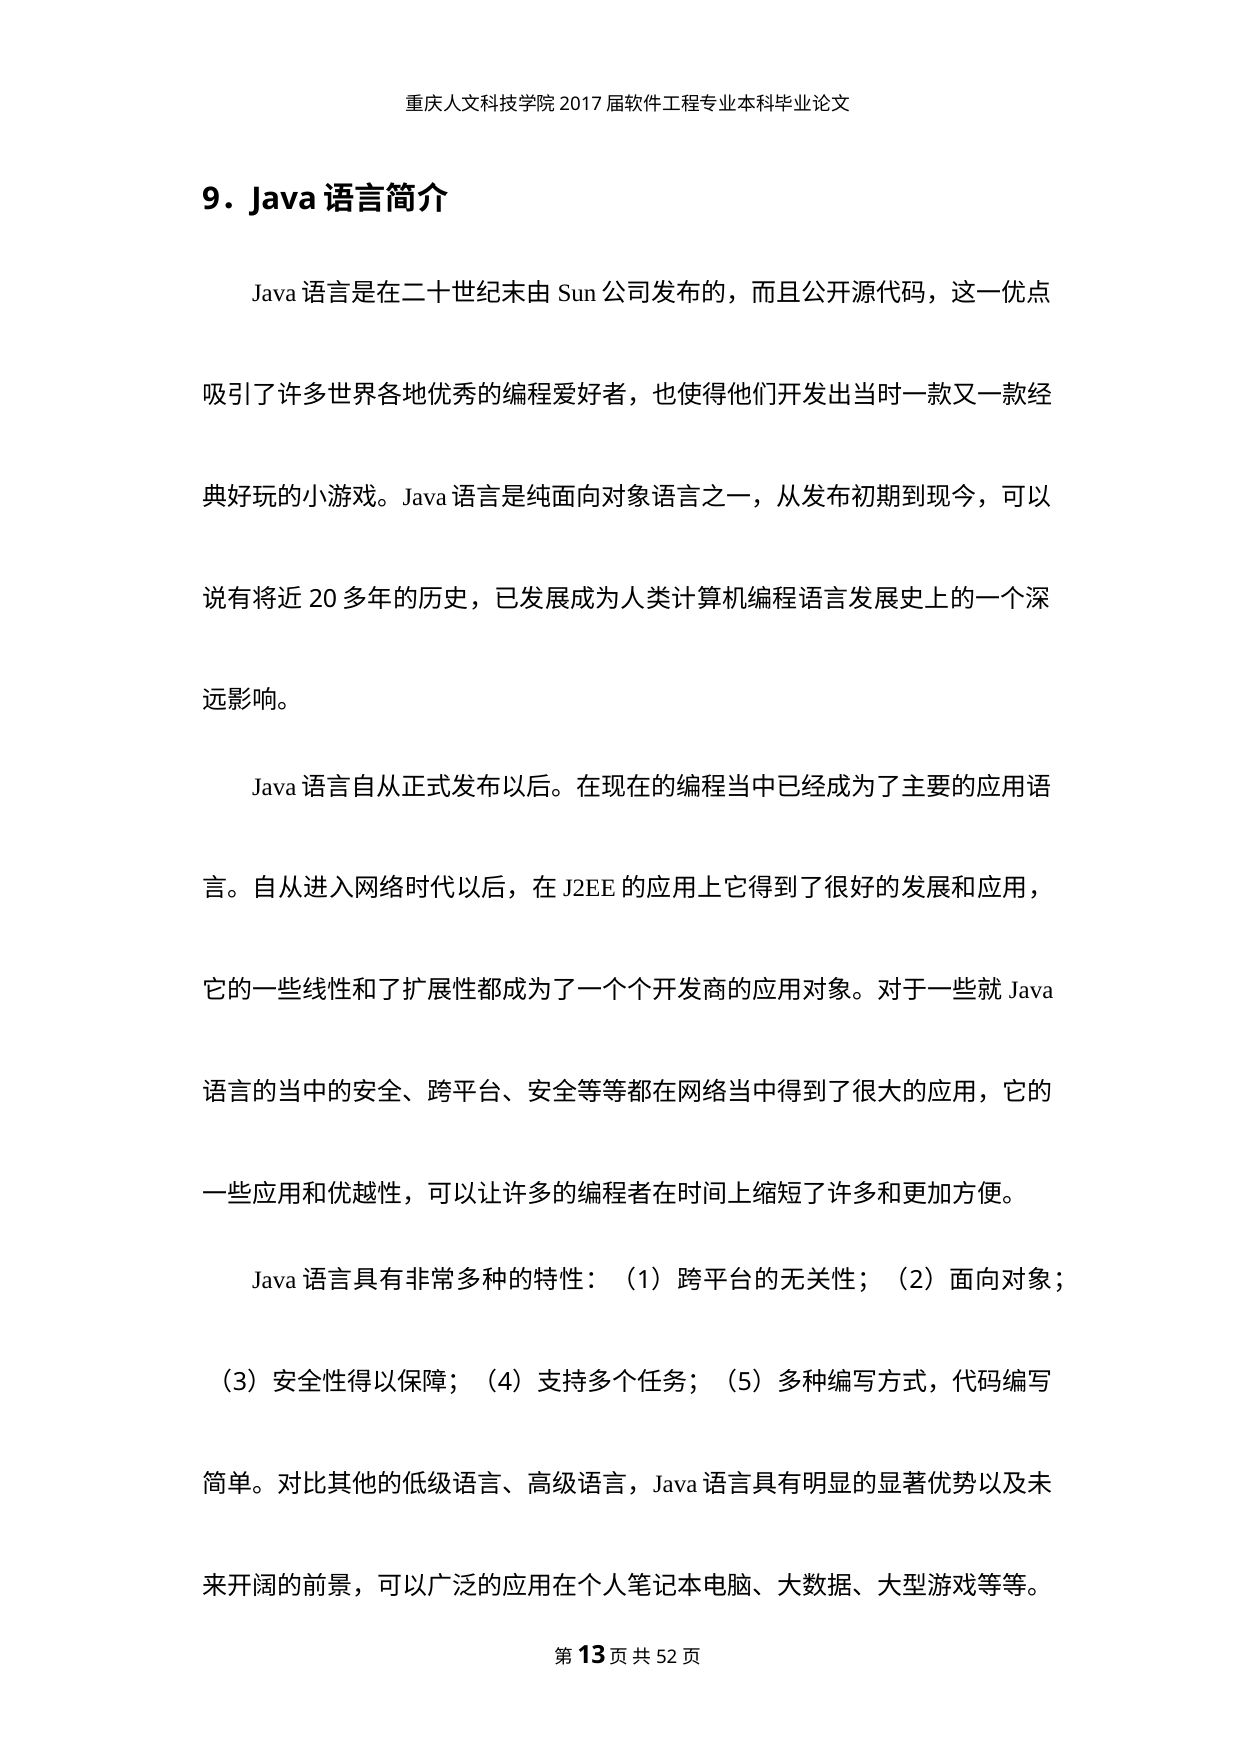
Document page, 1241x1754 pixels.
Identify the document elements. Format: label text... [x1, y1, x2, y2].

subtitle 9．Java语言简介 [202, 162, 1053, 229]
text Java语言是在二十世纪末由Sun公司发布的，而且公开源代码，这一优点吸引了许多世界各地优秀的编程爱好者，也使得他们开发出当时一款又一款经典好玩的小游戏。Java语言是纯面向对象语言之一，从发布初期到现今，可以说有将近20多年的历史，已发展成为人类计算机编程语言发展史上的一个深远影响。 [202, 257, 1053, 732]
text Java语言自从正式发布以后。在现在的编程当中已经成为了主要的应用语言。自从进入网络时代以后，在J2EE的应用上它得到了很好的发展和应用，它的一些线性和了扩展性都成为了一个个开发商的应用对象。对于一些就Java语言的当中的安全、跨平台、安全等等都在网络当中得到了很大的应用，它的一些应用和优越性，可以让许多的编程者在时间上缩短了许多和更加方便。 [202, 750, 1053, 1226]
text Java语言具有非常多种的特性：（1）跨平台的无关性；（2）面向对象； （3）安全性得以保障；（4）支持多个任务；（5）多种编写方式，代码编写简单。对比其他的低级语言、高级语言，Java语言具有明显的显著优势以及未来开阔的前景，可以广泛的应用在个人笔记本电脑、大数据、大型游戏等等。 [202, 1244, 1053, 1617]
